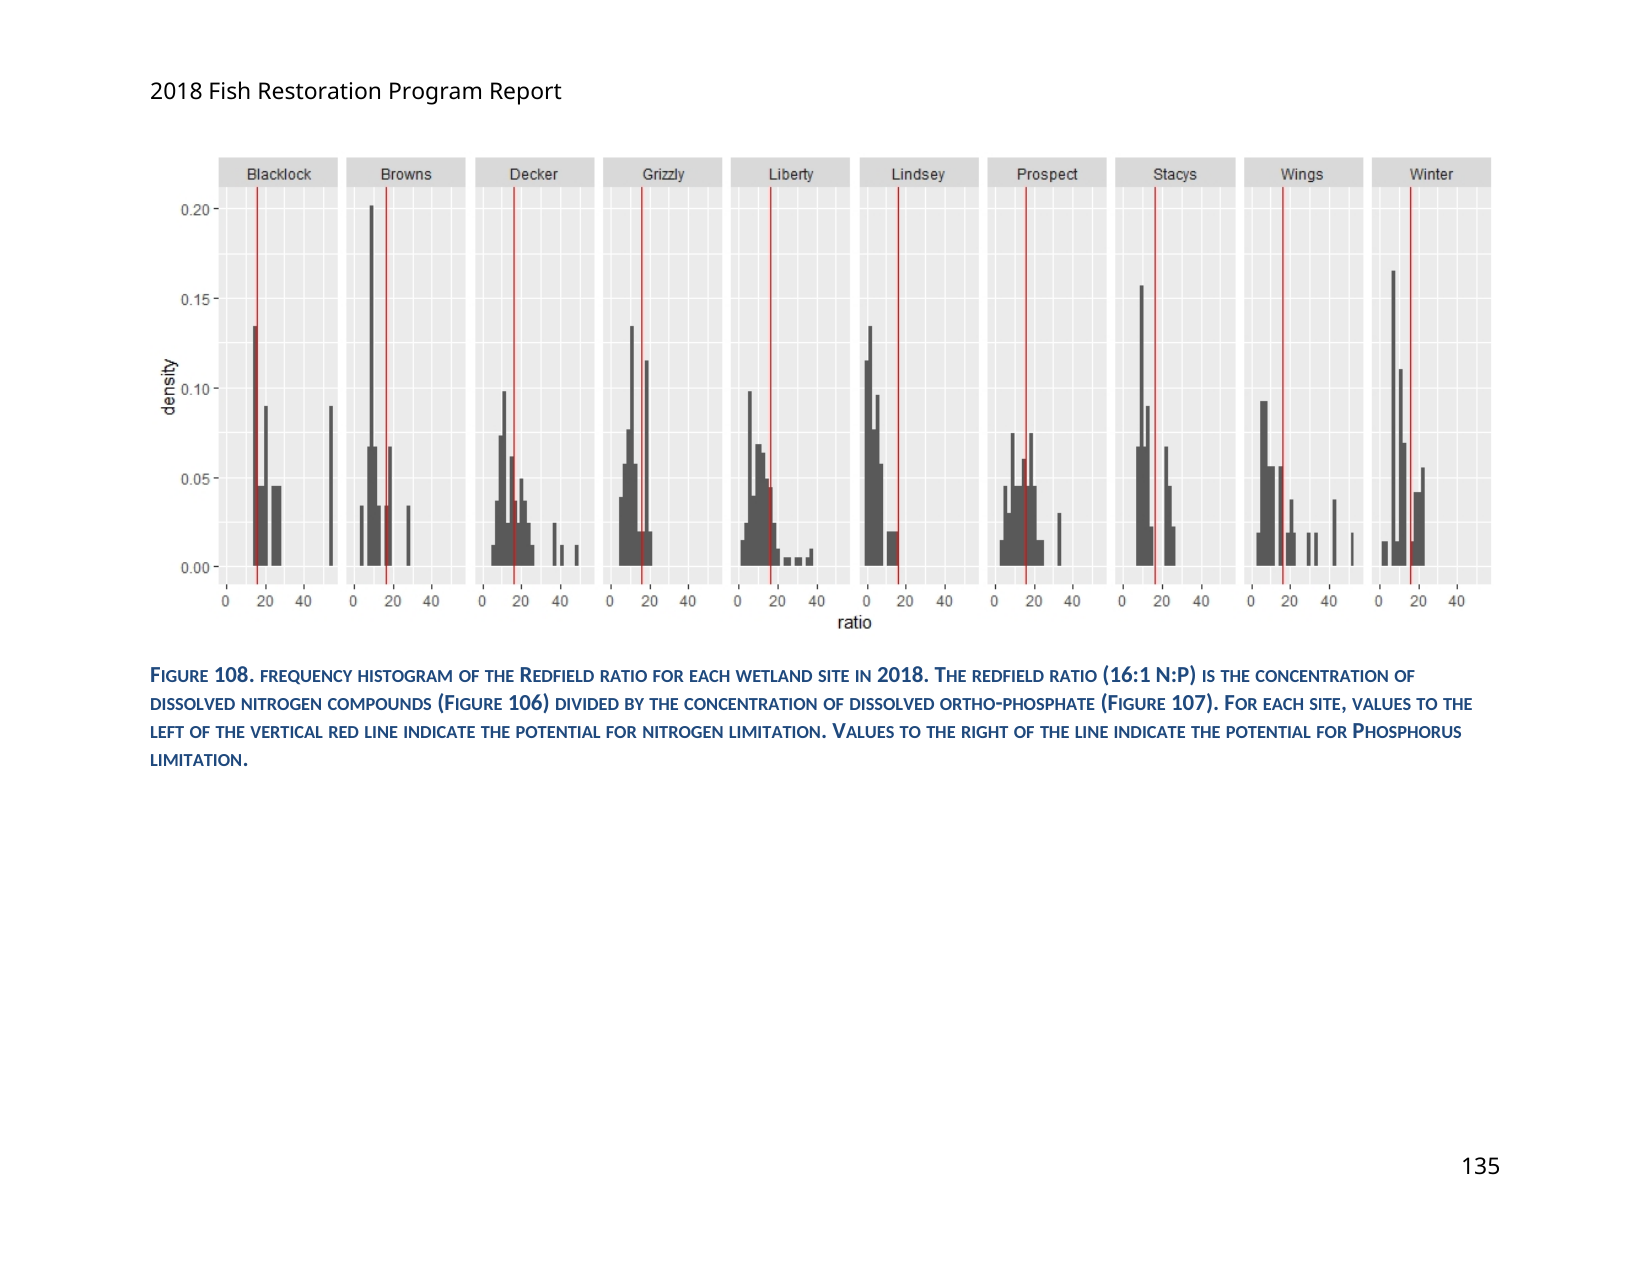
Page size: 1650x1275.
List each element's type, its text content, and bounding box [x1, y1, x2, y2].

picture [150, 150, 1500, 641]
